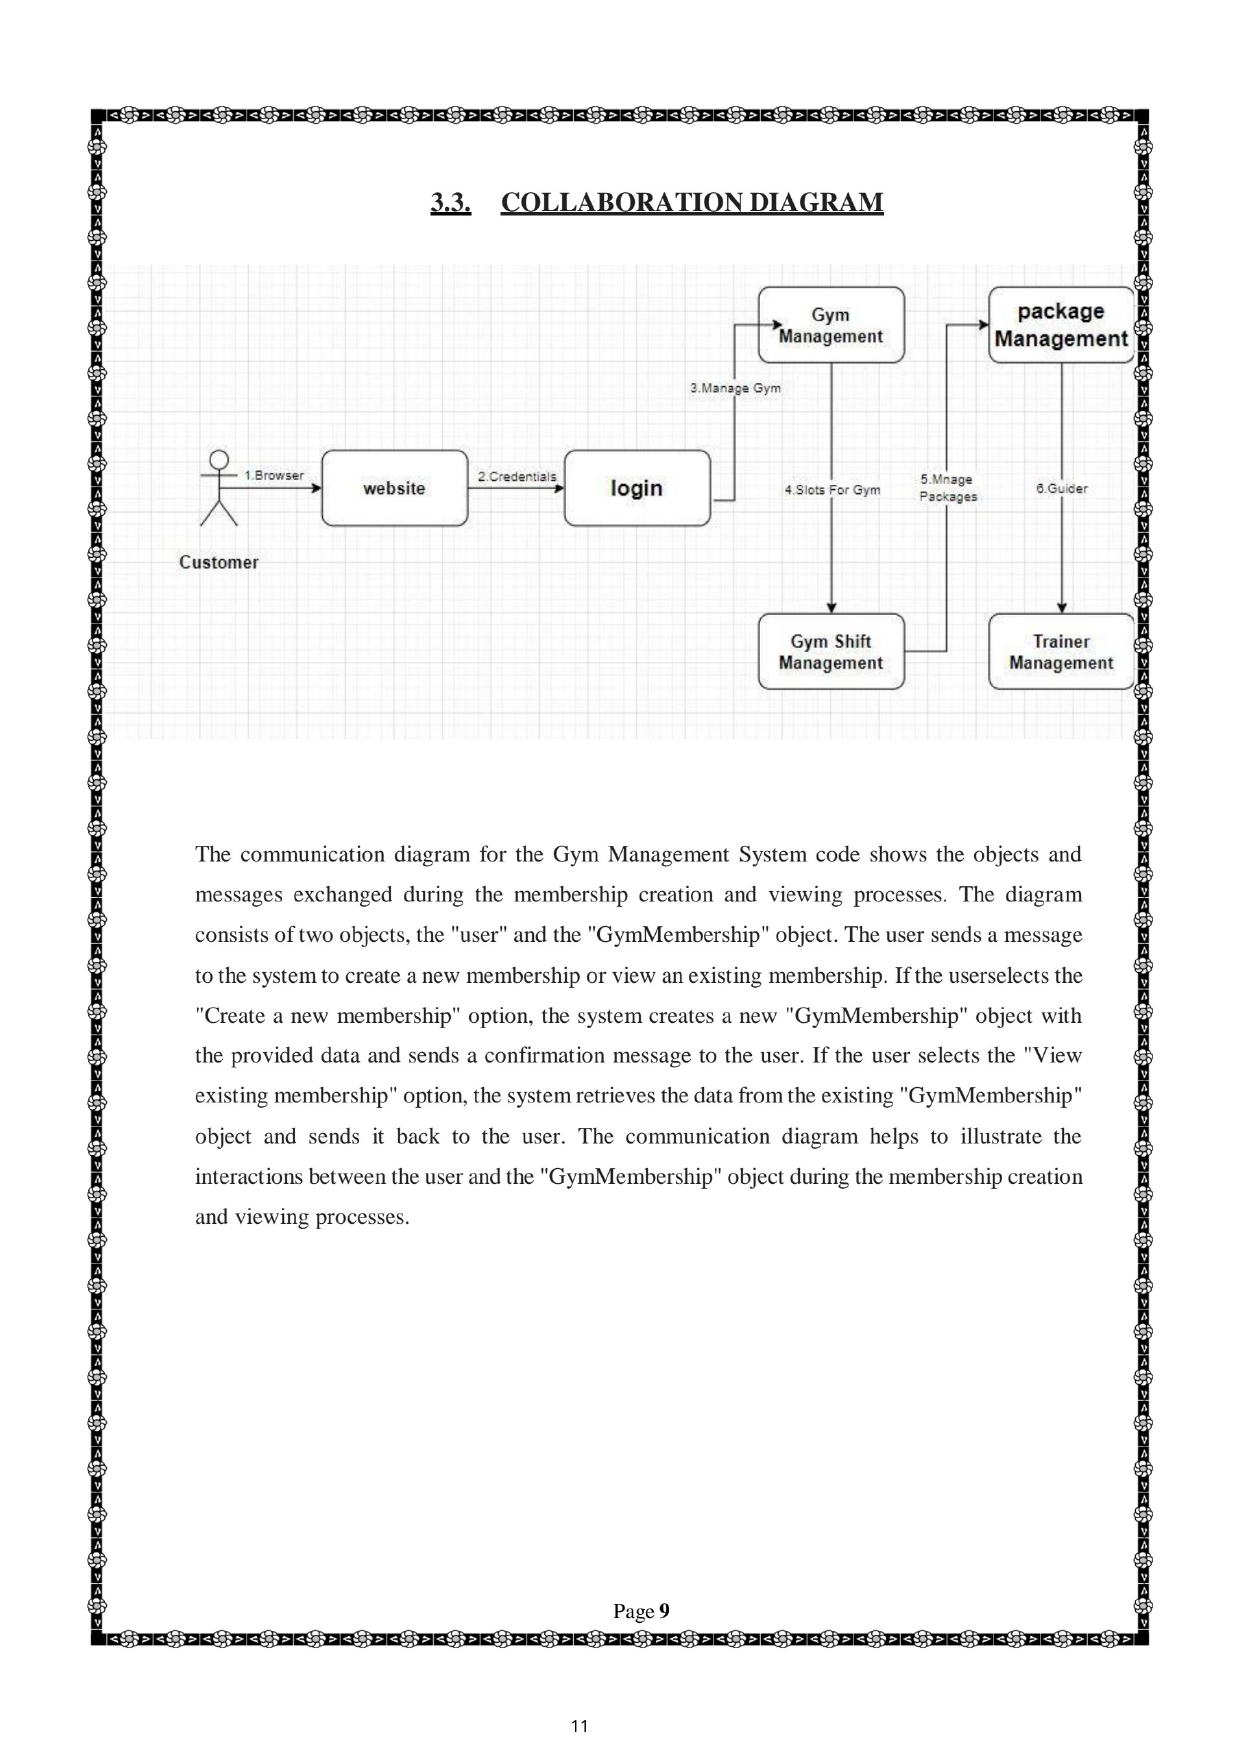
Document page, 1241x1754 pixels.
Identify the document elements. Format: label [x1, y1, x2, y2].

picture [41, 59, 1199, 1695]
